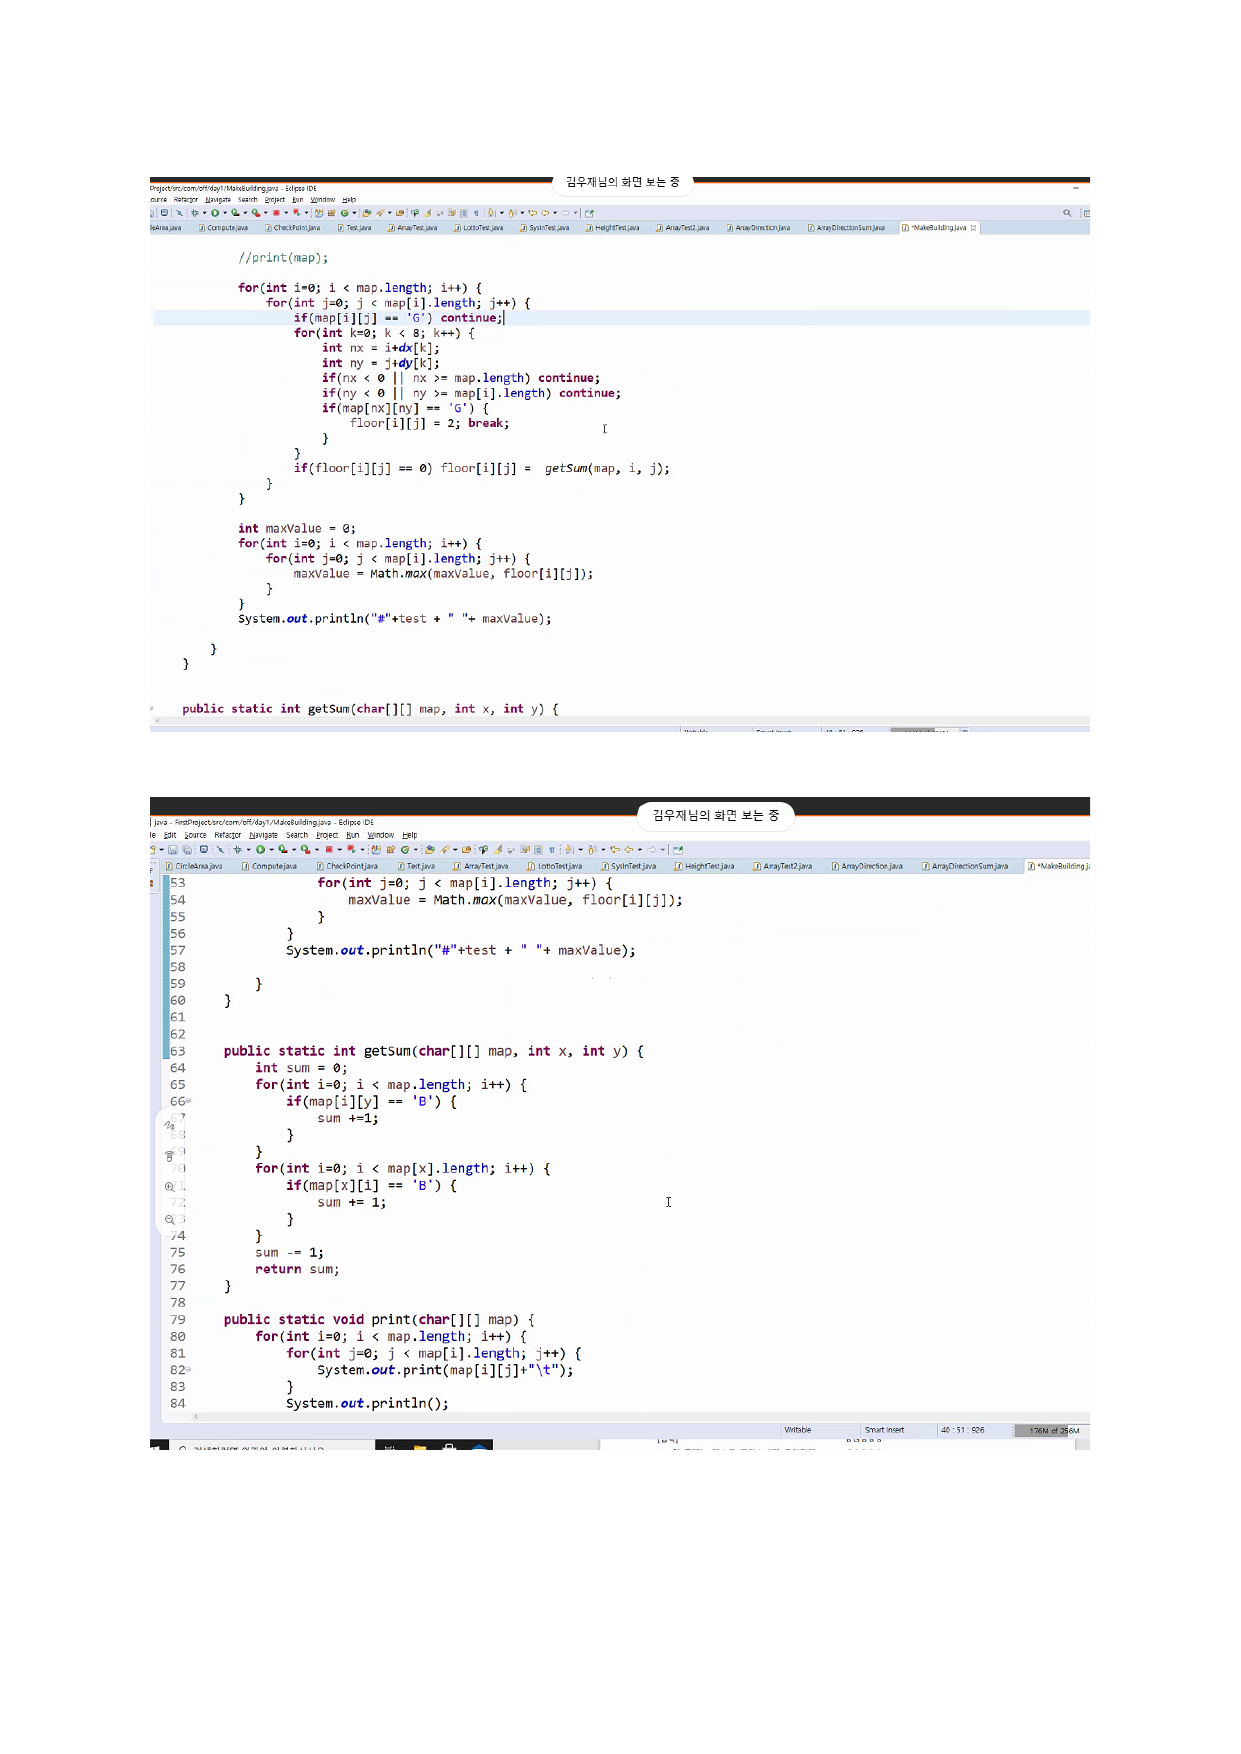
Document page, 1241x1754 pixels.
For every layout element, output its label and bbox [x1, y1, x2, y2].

picture [150, 177, 1091, 732]
picture [150, 797, 1091, 1450]
